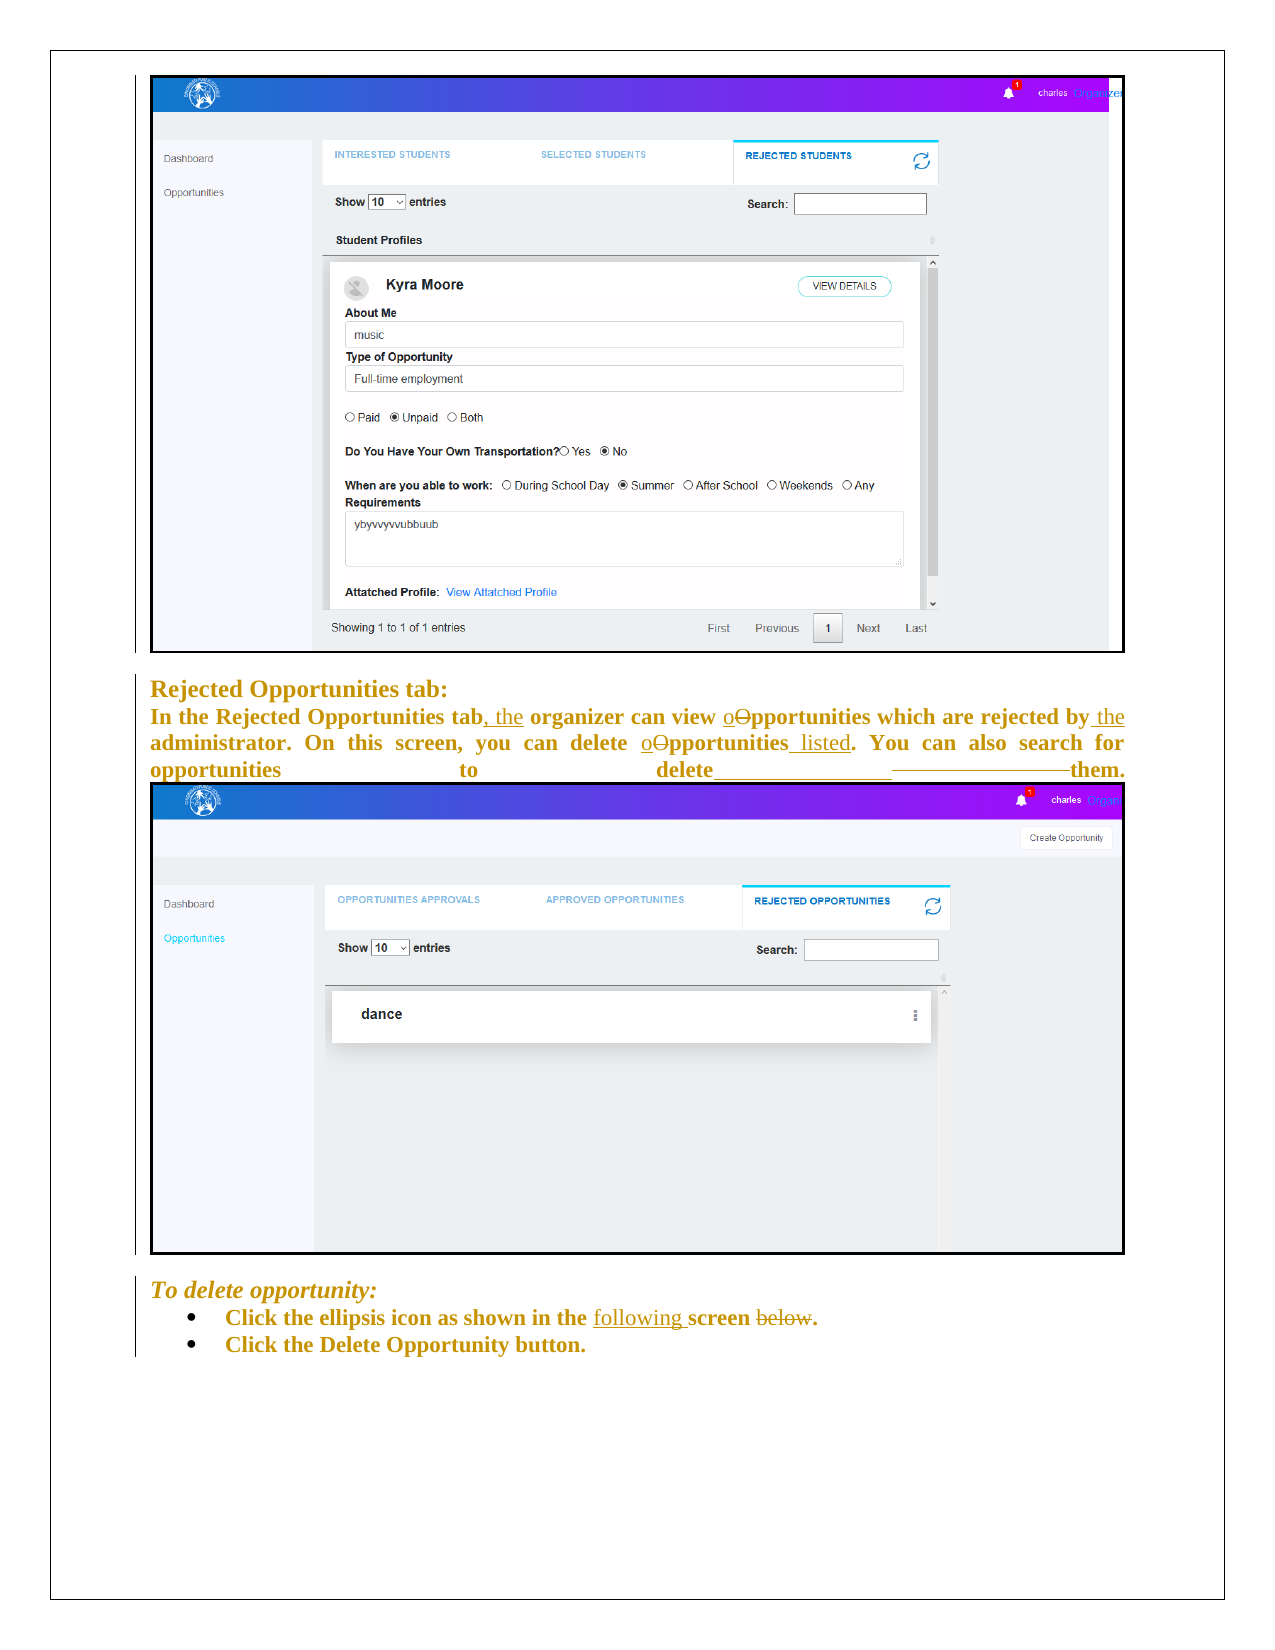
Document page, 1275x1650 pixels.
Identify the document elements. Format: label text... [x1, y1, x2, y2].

picture [153, 785, 1122, 1252]
subtitle Rejected Opportunities tab: [150, 674, 1125, 703]
list Click the ellipsis icon as shown in the screen . [187, 1304, 1125, 1331]
text In the Rejected Opportunities tab organizer can view pportunities which are rejected by administrator. On this screen, you can delete pportunities. You can also search for opportunities to deletethem. [150, 703, 1125, 782]
subtitle To delete opportunity: [150, 1276, 1125, 1304]
list Click the Delete Opportunity button. [187, 1331, 1125, 1357]
picture [153, 78, 1122, 651]
